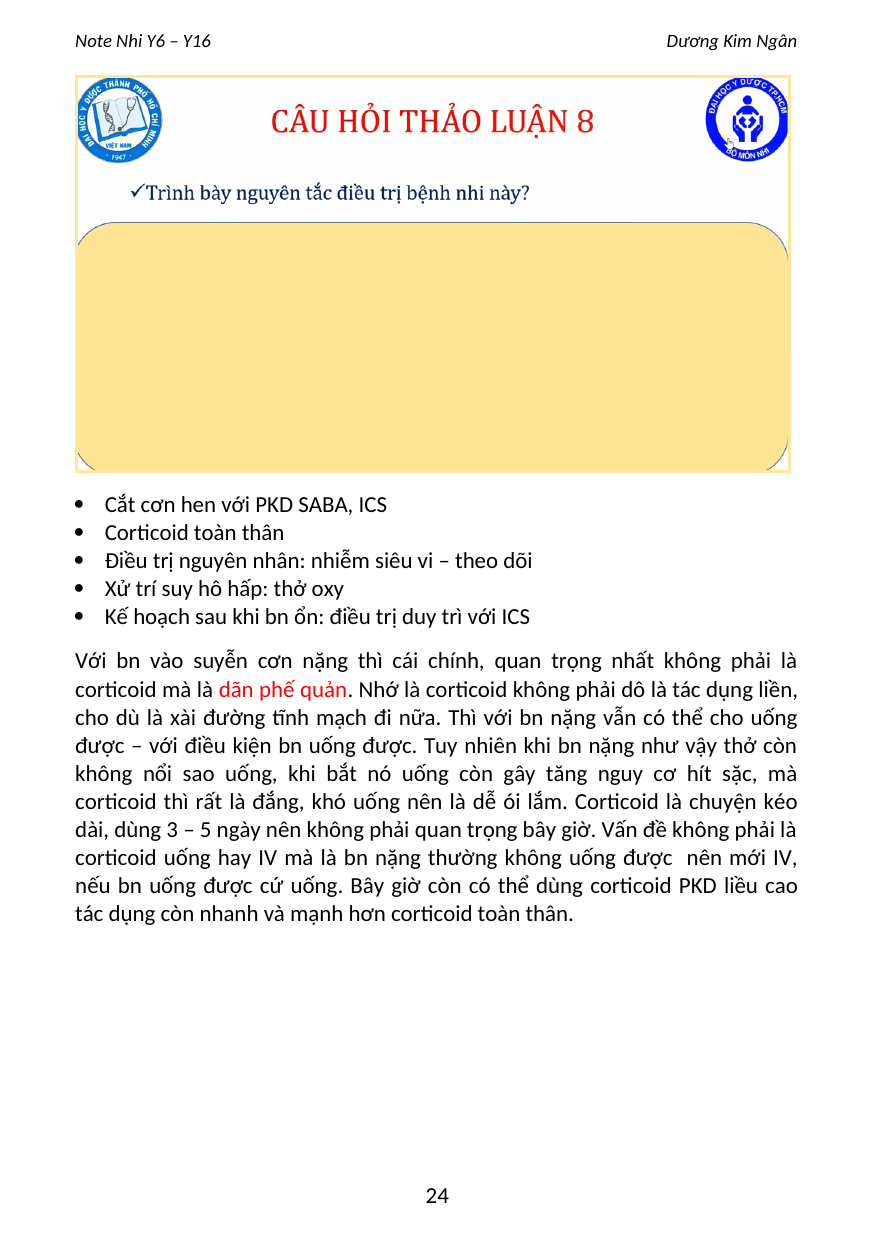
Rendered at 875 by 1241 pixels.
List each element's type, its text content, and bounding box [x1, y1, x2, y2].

list Xử trí suy hô hấp: thở oxy [75, 574, 799, 602]
list Corticoid toàn thân [75, 518, 799, 546]
list Cắt cơn hen với PKD SABA, ICS [75, 490, 799, 518]
list Điều trị nguyên nhân: nhiễm siêu vi – theo dõi [75, 546, 799, 574]
list Kế hoạch sau khi bn ổn: điều trị duy trì với ICS [75, 602, 799, 630]
text Với bn vào suyễn cơn nặng thì cái chính, quan trọng nhất không phải là corticoid mà là dãn phế quản. Nhớ là corticoid không phải dô là tác dụng liền, cho dù là xài đường tĩnh mạch đi nữa. Thì với bn nặng vẫn có thể cho uống được – với điều kiện bn uống được. Tuy nhiên khi bn nặng như vậy thở còn không nổi sao uống, khi bắt nó uống còn gây tăng nguy cơ hít sặc, mà corticoid thì rất là đắng, khó uống nên là dễ ói lắm. Corticoid là chuyện kéo dài, dùng 3 – 5 ngày nên không phải quan trọng bây giờ. Vấn đề không phải là corticoid uống hay IV mà là bn nặng thường không uống được nên mới IV, nếu bn uống được cứ uống. Bây giờ còn có thể dùng corticoid PKD liều cao tác dụng còn nhanh và mạnh hơn corticoid toàn thân. [75, 647, 799, 927]
picture [78, 78, 788, 470]
